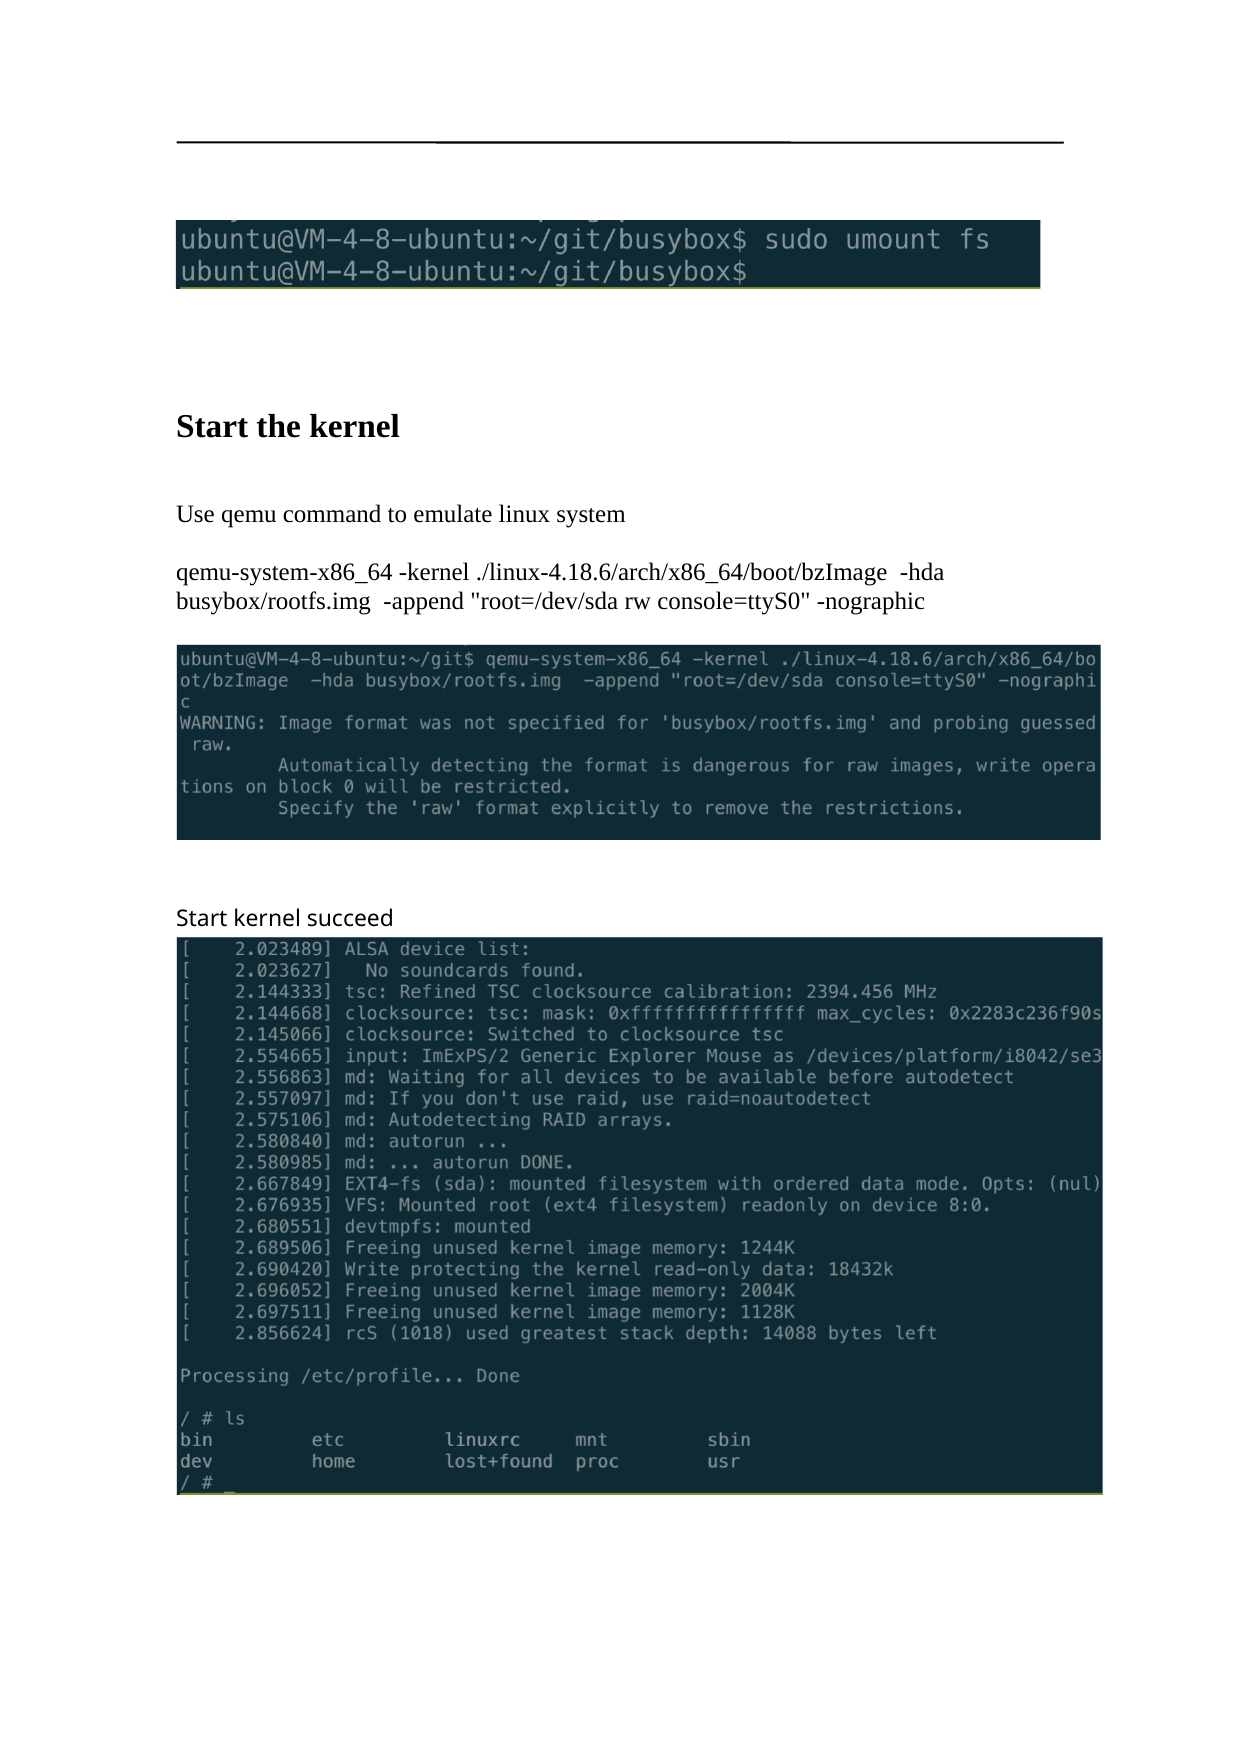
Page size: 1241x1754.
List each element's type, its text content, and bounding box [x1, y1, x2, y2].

text Use qemu command to emulate linux system [176, 499, 1066, 528]
picture [175, 220, 1041, 289]
subtitle Start the kernel [176, 406, 1066, 444]
picture [175, 643, 1103, 840]
text qemu-system-x86_64 -kernel ./linux-4.18.6/arch/x86_64/boot/bzImage -hda busybox/rootfs.img -append "root=/dev/sda rw console=ttyS0" -nographic [176, 557, 1066, 614]
picture [175, 933, 1103, 1495]
text Start kernel succeed [176, 902, 1066, 933]
